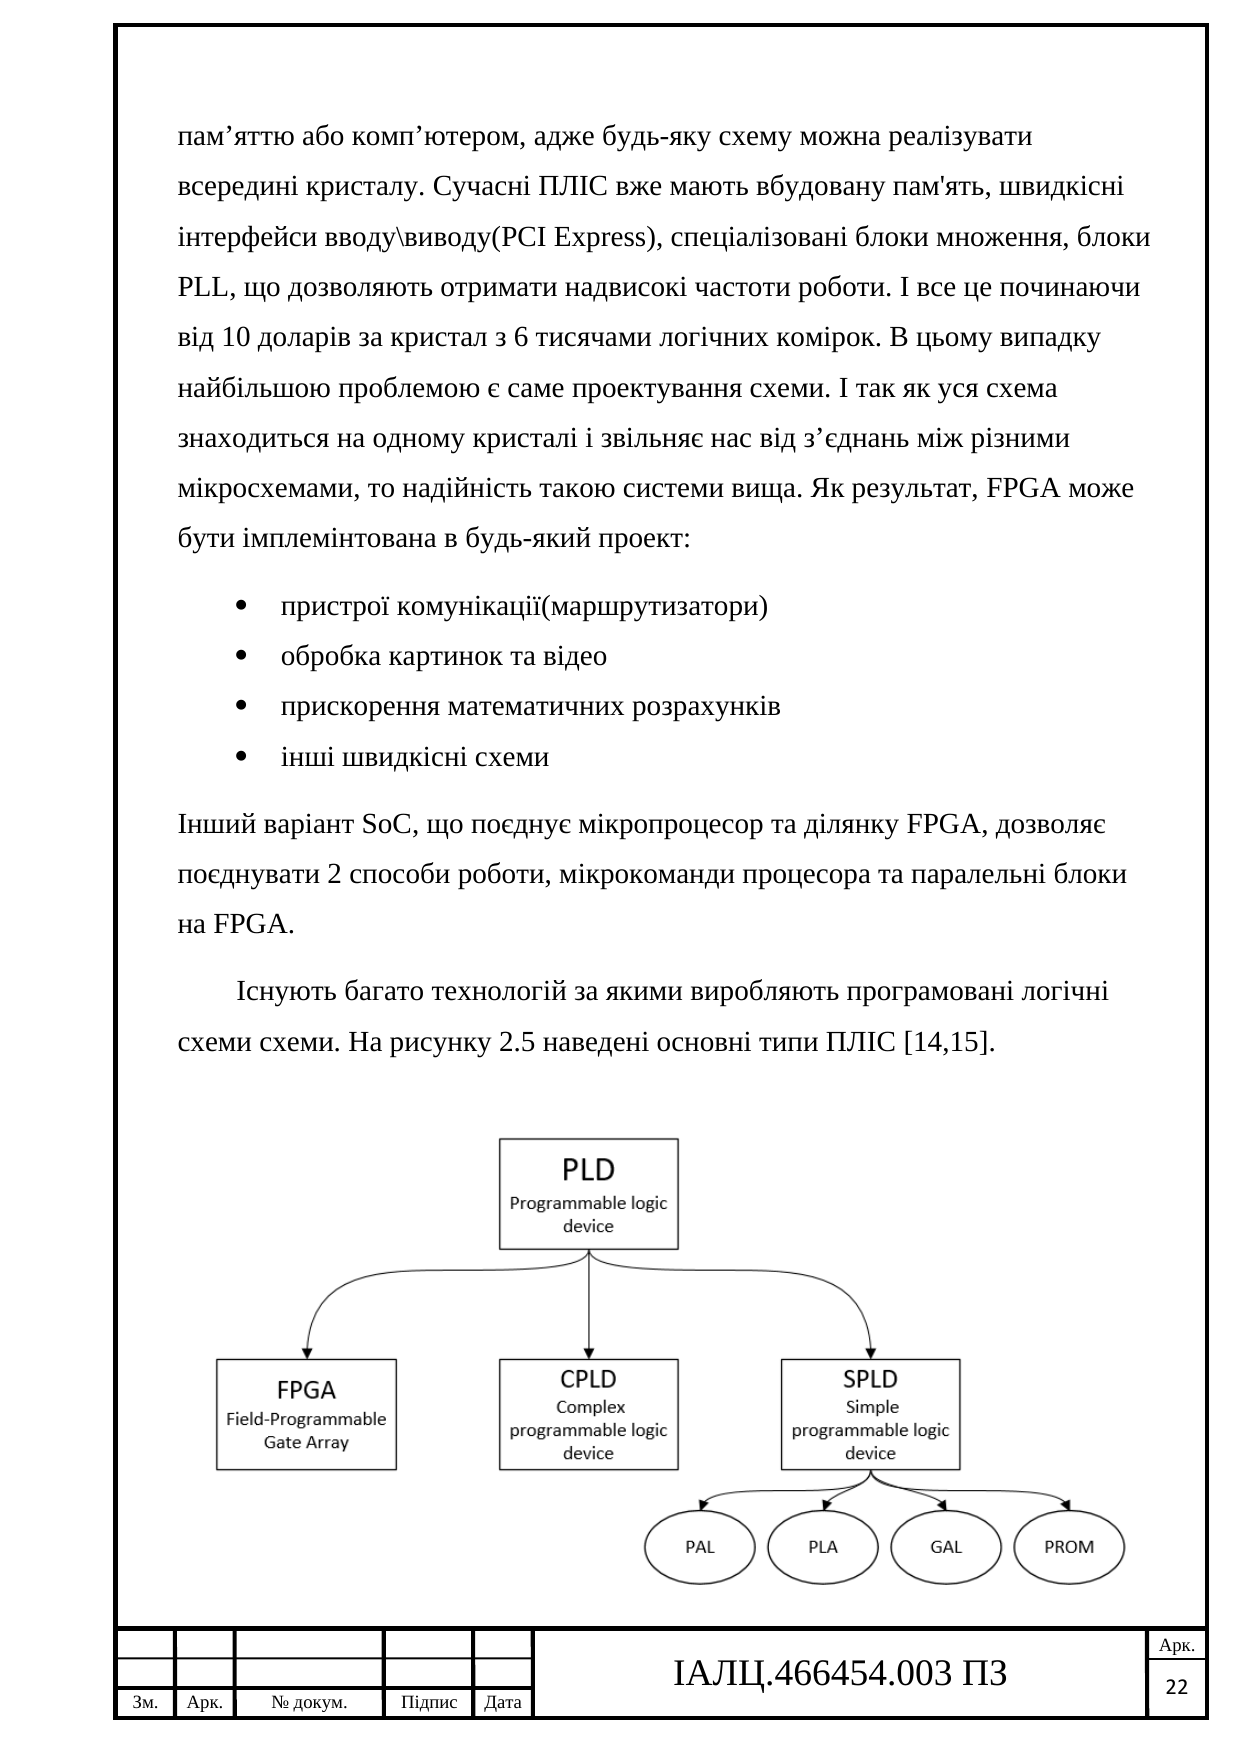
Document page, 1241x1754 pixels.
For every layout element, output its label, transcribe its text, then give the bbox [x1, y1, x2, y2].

list пристрої комунікації(маршрутизатори) [236, 588, 1152, 621]
list прискорення математичних розрахунків [236, 688, 1152, 722]
picture [147, 1090, 1184, 1618]
text Інший варіант SoC, що поєднує мікропроцесор та ділянку FPGA, дозволяє поєднувати 2 способи роботи, мікрокоманди процесора та паралельні блоки на FPGA. [177, 806, 1152, 940]
list інші швидкісні схеми [236, 739, 1152, 772]
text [177, 118, 1152, 554]
list обробка картинок та відео [236, 638, 1152, 672]
text Існують багато технологій за якими виробляють програмовані логічні схеми схеми. На рисунку 2.5 наведені основні типи ПЛІС [14,15]. [177, 973, 1152, 1057]
